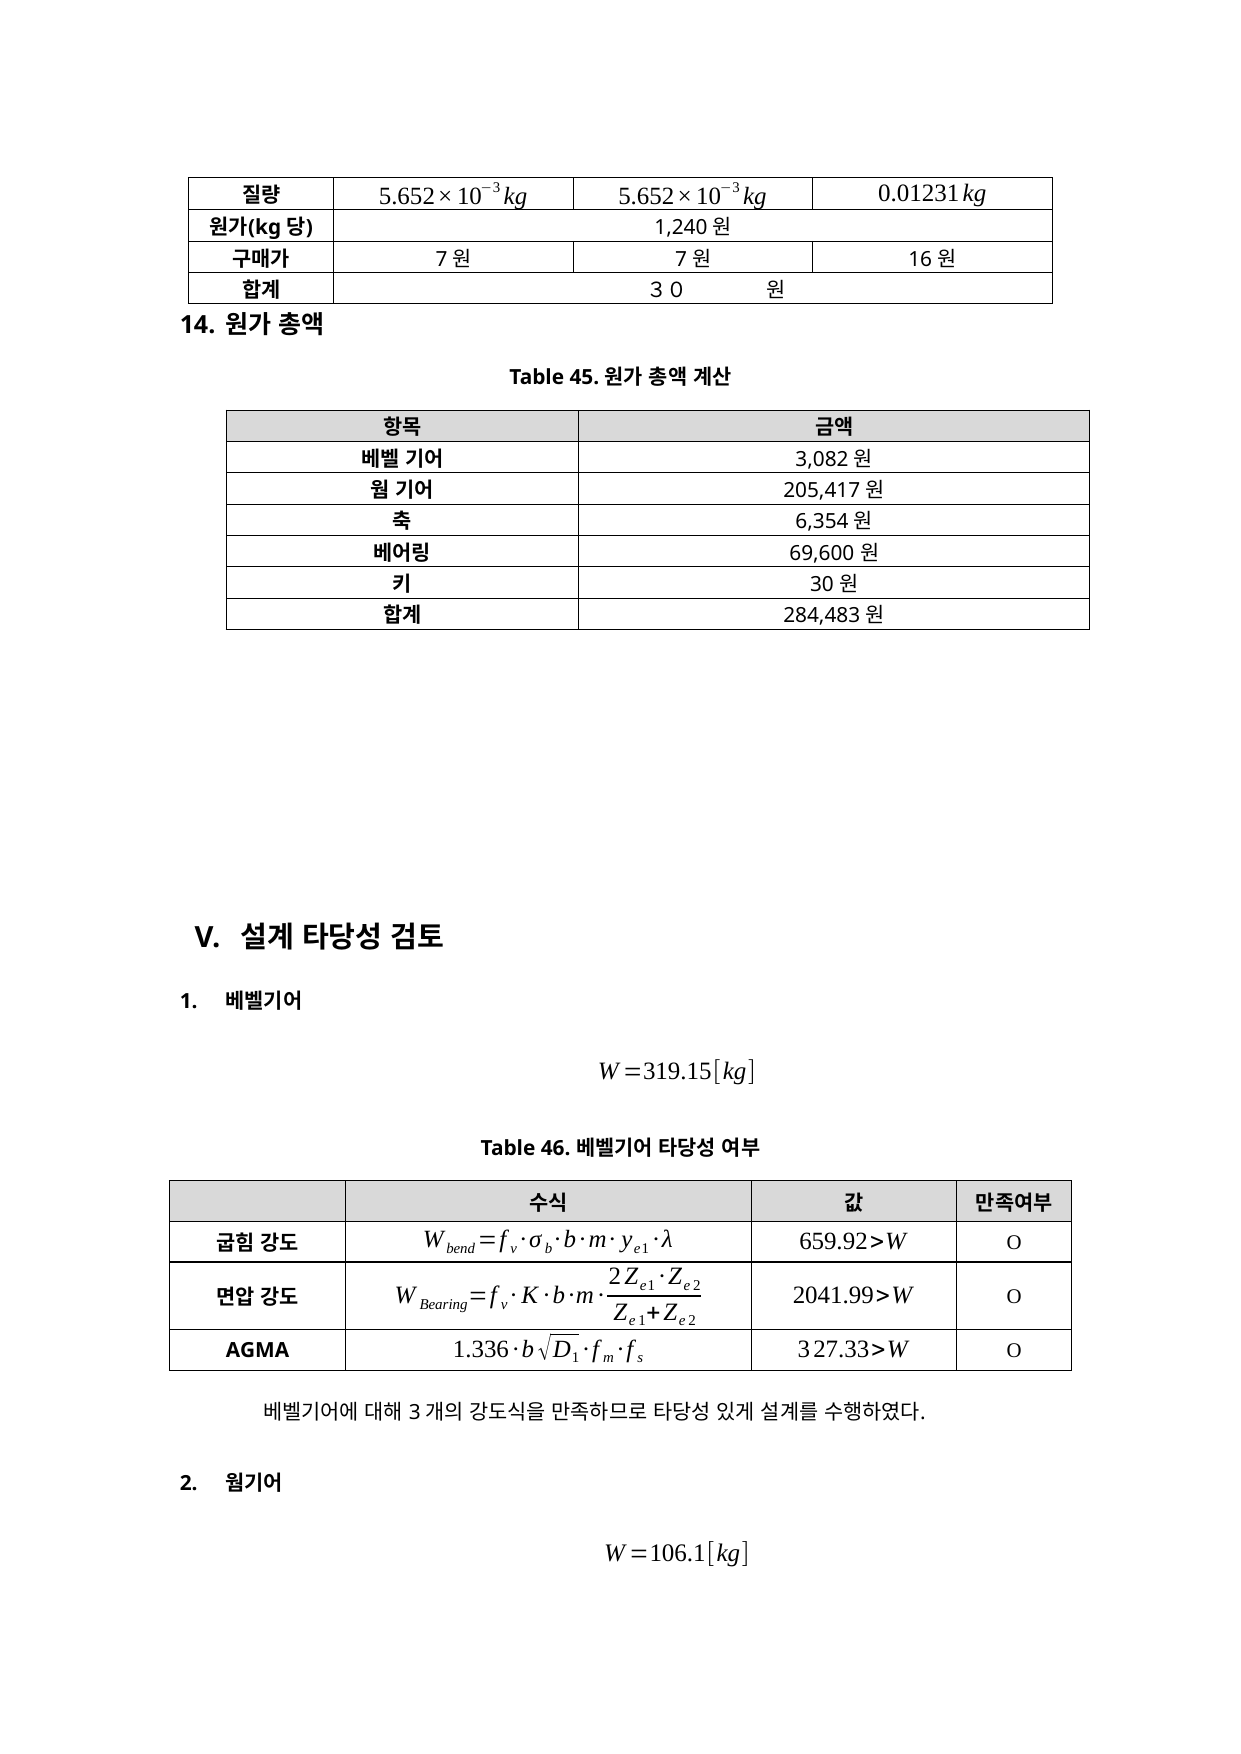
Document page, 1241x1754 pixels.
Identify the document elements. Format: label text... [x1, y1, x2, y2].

table_cell 6,354 원 [579, 505, 1089, 535]
table_header 금액 [579, 411, 1089, 441]
table_cell O [957, 1222, 1071, 1261]
table_header [170, 1181, 345, 1221]
table_cell 284,483 원 [579, 599, 1089, 629]
table_cell 원 [334, 273, 1052, 303]
table_cell 구매가 [189, 242, 333, 272]
table_header 항목 [227, 411, 578, 441]
table_cell [752, 1330, 956, 1369]
table_cell O [957, 1330, 1071, 1369]
table_header 만족여부 [957, 1181, 1071, 1221]
table_cell 1,240 원 [334, 210, 1052, 241]
table_cell 웜 기어 [227, 473, 578, 503]
table_header 값 [752, 1181, 956, 1221]
table_cell [752, 1222, 956, 1261]
table_cell [346, 1330, 751, 1369]
list 원가 총액 [179, 304, 1090, 341]
table_cell 3,082 원 [579, 442, 1089, 472]
table_cell 7 원 [574, 242, 812, 272]
table_cell [752, 1263, 956, 1329]
table_cell 16 원 [813, 242, 1052, 272]
table_cell 69,600 원 [579, 536, 1089, 566]
table_cell 30 원 [579, 567, 1089, 597]
table_cell 굽힘 강도 [170, 1222, 345, 1261]
table_cell [346, 1263, 751, 1329]
table_cell 합계 [227, 599, 578, 629]
table_cell 합계 [189, 273, 333, 303]
table_cell [813, 178, 1052, 209]
table_cell 키 [227, 567, 578, 597]
table_cell 원가(kg 당) [189, 210, 333, 241]
table_cell 베어링 [227, 536, 578, 566]
table_cell [346, 1222, 751, 1261]
table_cell [334, 178, 573, 209]
table_cell 7 원 [334, 242, 573, 272]
table_cell 면압 강도 [170, 1263, 345, 1329]
list 베벨기어 [179, 984, 1090, 1015]
table_cell [574, 178, 812, 209]
table_cell 축 [227, 505, 578, 535]
subtitle 설계 타당성 검토 [194, 914, 1090, 956]
table_cell 205,417 원 [579, 473, 1089, 503]
table_header 수식 [346, 1181, 751, 1221]
text Table 46. 베벨기어 타당성 여부 [150, 1131, 1090, 1161]
table_cell AGMA [170, 1330, 345, 1369]
text 베벨기어에 대해 3개의 강도식을 만족하므로 타당성 있게 설계를 수행하였다. [263, 1396, 1090, 1426]
text Table 45. 원가 총액 계산 [150, 360, 1090, 390]
table_cell 베벨 기어 [227, 442, 578, 472]
table_cell O [957, 1263, 1071, 1329]
list 웜기어 [179, 1466, 1090, 1496]
table_cell 질량 [189, 178, 333, 209]
